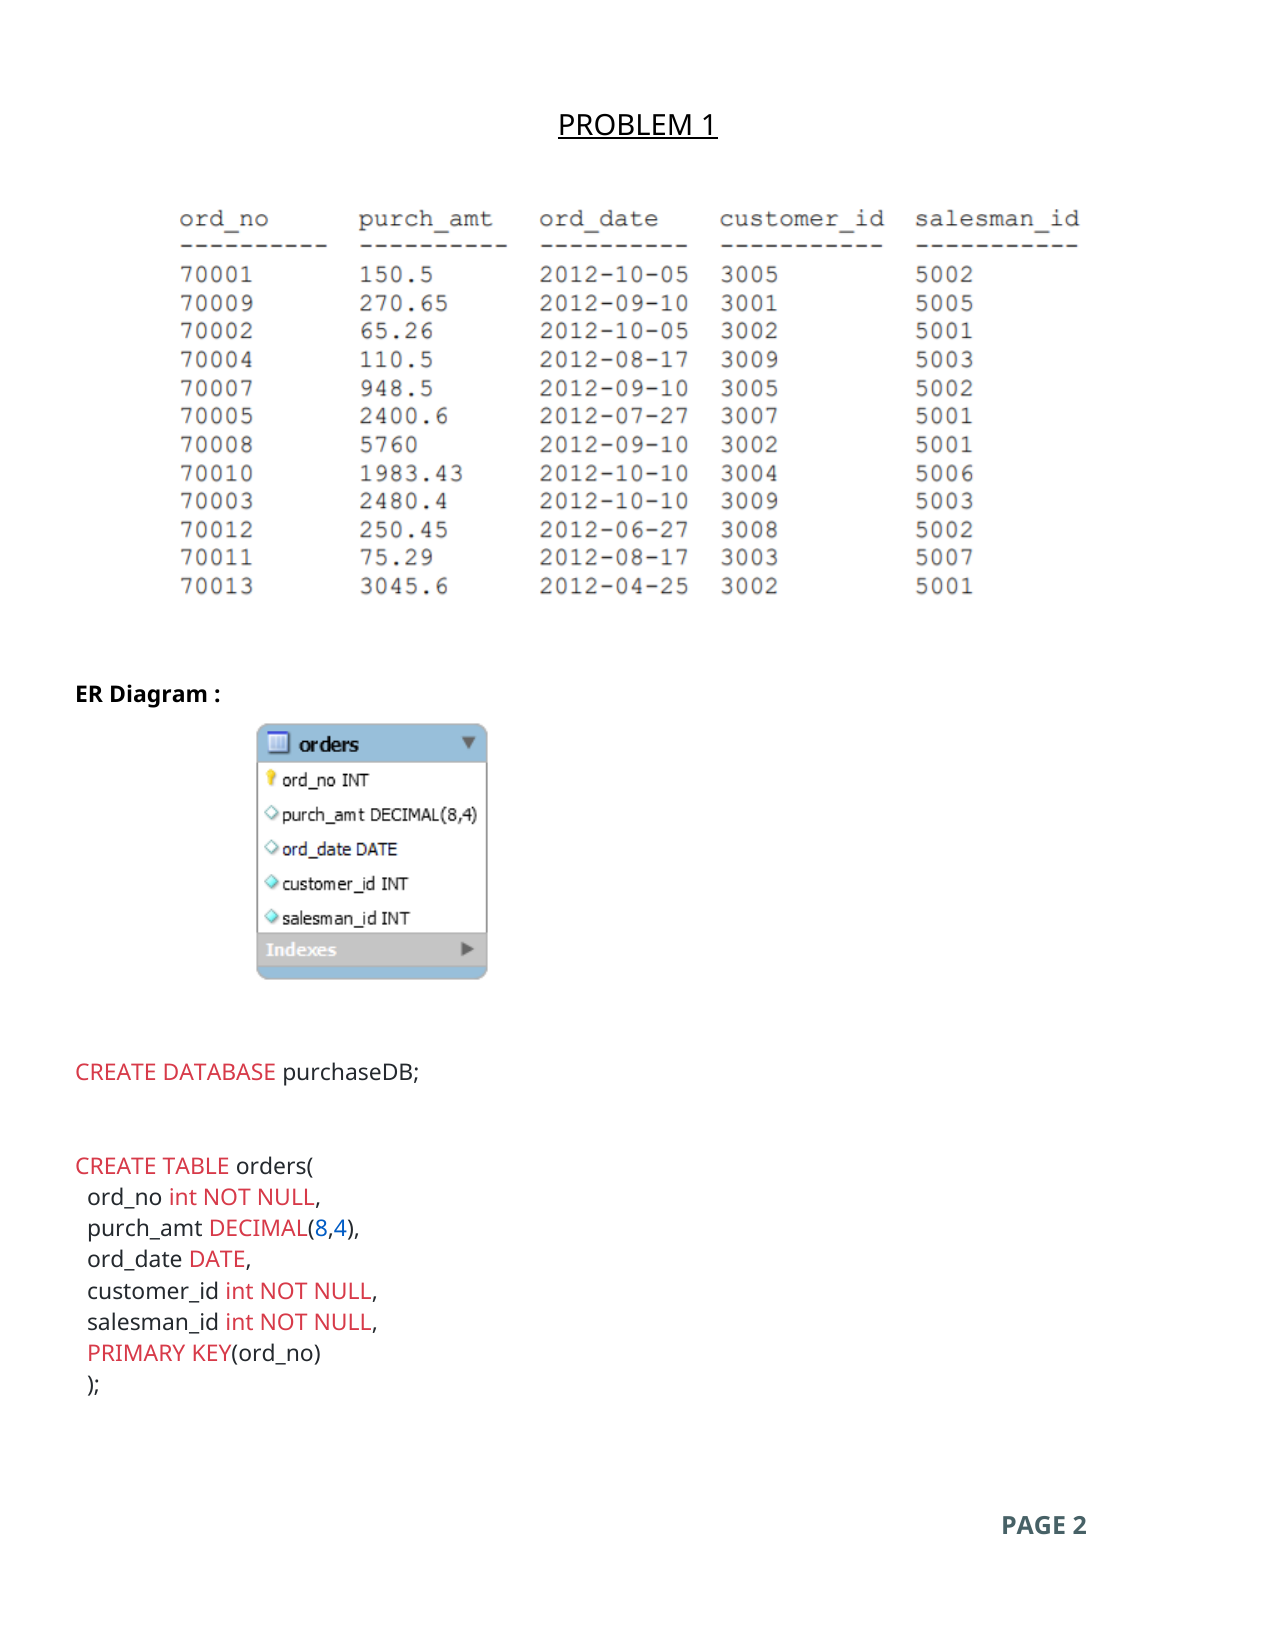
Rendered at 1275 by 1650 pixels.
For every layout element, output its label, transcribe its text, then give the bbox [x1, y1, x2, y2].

text CREATE DATABASE purchaseDB; [75, 1056, 1200, 1087]
text PROBLEM 1 [75, 104, 1200, 143]
picture [139, 183, 1136, 607]
text customer_id int NOT NULL, [75, 1275, 1200, 1306]
text ord_date DATE, [75, 1243, 1200, 1275]
picture [241, 709, 502, 994]
text CREATE TABLE orders( [75, 1150, 1200, 1181]
text purch_amt DECIMAL(8,4), [75, 1212, 1200, 1243]
text ); [75, 1368, 1200, 1400]
text ord_no int NOT NULL, [75, 1181, 1200, 1212]
text PRIMARY KEY(ord_no) [75, 1337, 1200, 1368]
text ER Diagram : [75, 678, 1200, 709]
text salesman_id int NOT NULL, [75, 1306, 1200, 1337]
